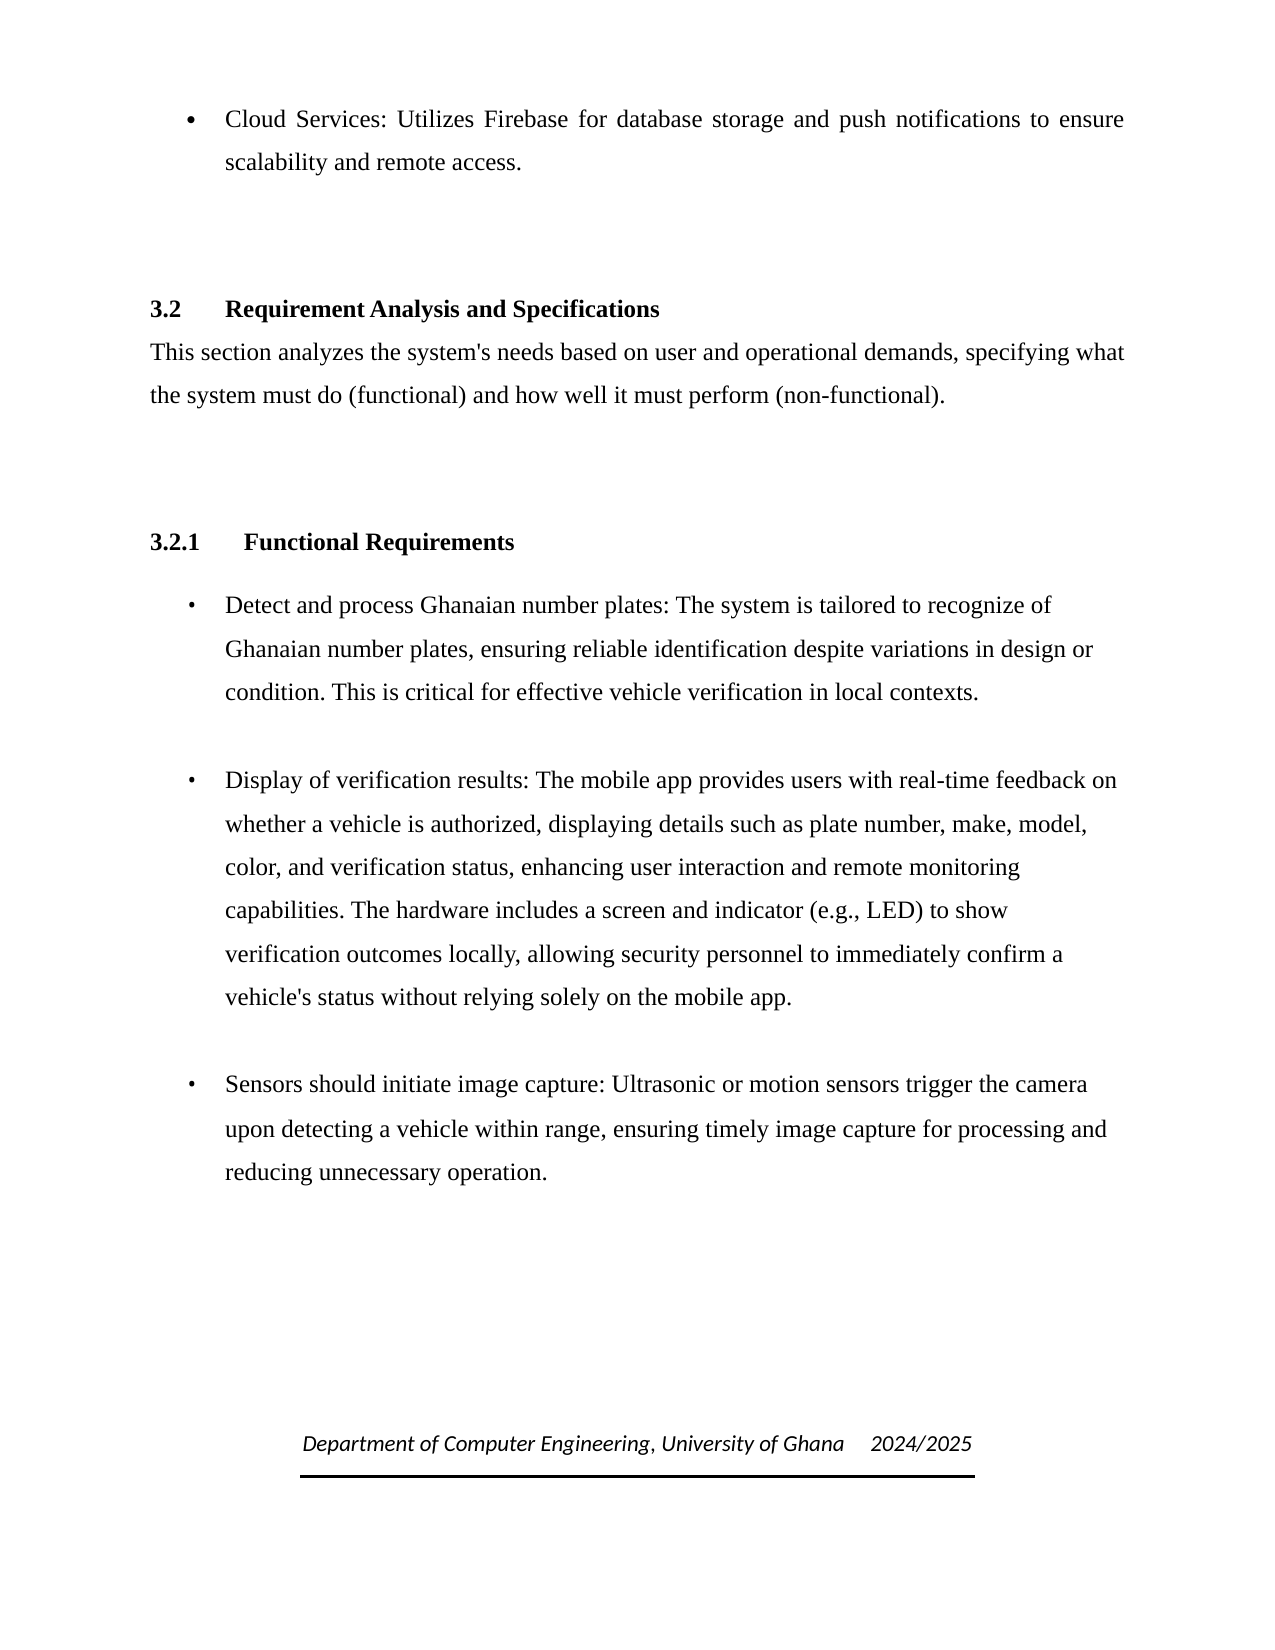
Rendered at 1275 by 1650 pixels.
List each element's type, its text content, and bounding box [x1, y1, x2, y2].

list Cloud Services: Utilizes Firebase for database storage and push notifications to ensure scalability and remote access. [187, 104, 1125, 176]
list Display of verification results: The mobile app provides users with real-time feedback on whether a vehicle is authorized, displaying details such as plate number, make, model, color, and verification status, enhancing user interaction and remote monitoring capabilities. The hardware includes a screen and indicator (e.g., LED) to show verification outcomes locally, allowing security personnel to immediately confirm a vehicle's status without relying solely on the mobile app. [187, 764, 1125, 1011]
list Detect and process Ghanaian number plates: The system is tailored to recognize of Ghanaian number plates, ensuring reliable identification despite variations in design or condition. This is critical for effective vehicle verification in local contexts. [187, 589, 1125, 706]
text This section analyzes the system's needs based on user and operational demands, specifying what the system must do (functional) and how well it must perform (non-functional). [150, 337, 1125, 409]
list Sensors should initiate image capture: Ultrasonic or motion sensors trigger the camera upon detecting a vehicle within range, ensuring timely image capture for processing and reducing unnecessary operation. [187, 1068, 1125, 1186]
text 3.2.1 Functional Requirements [150, 527, 1125, 556]
subtitle 3.2 Requirement Analysis and Specifications [150, 294, 1125, 323]
